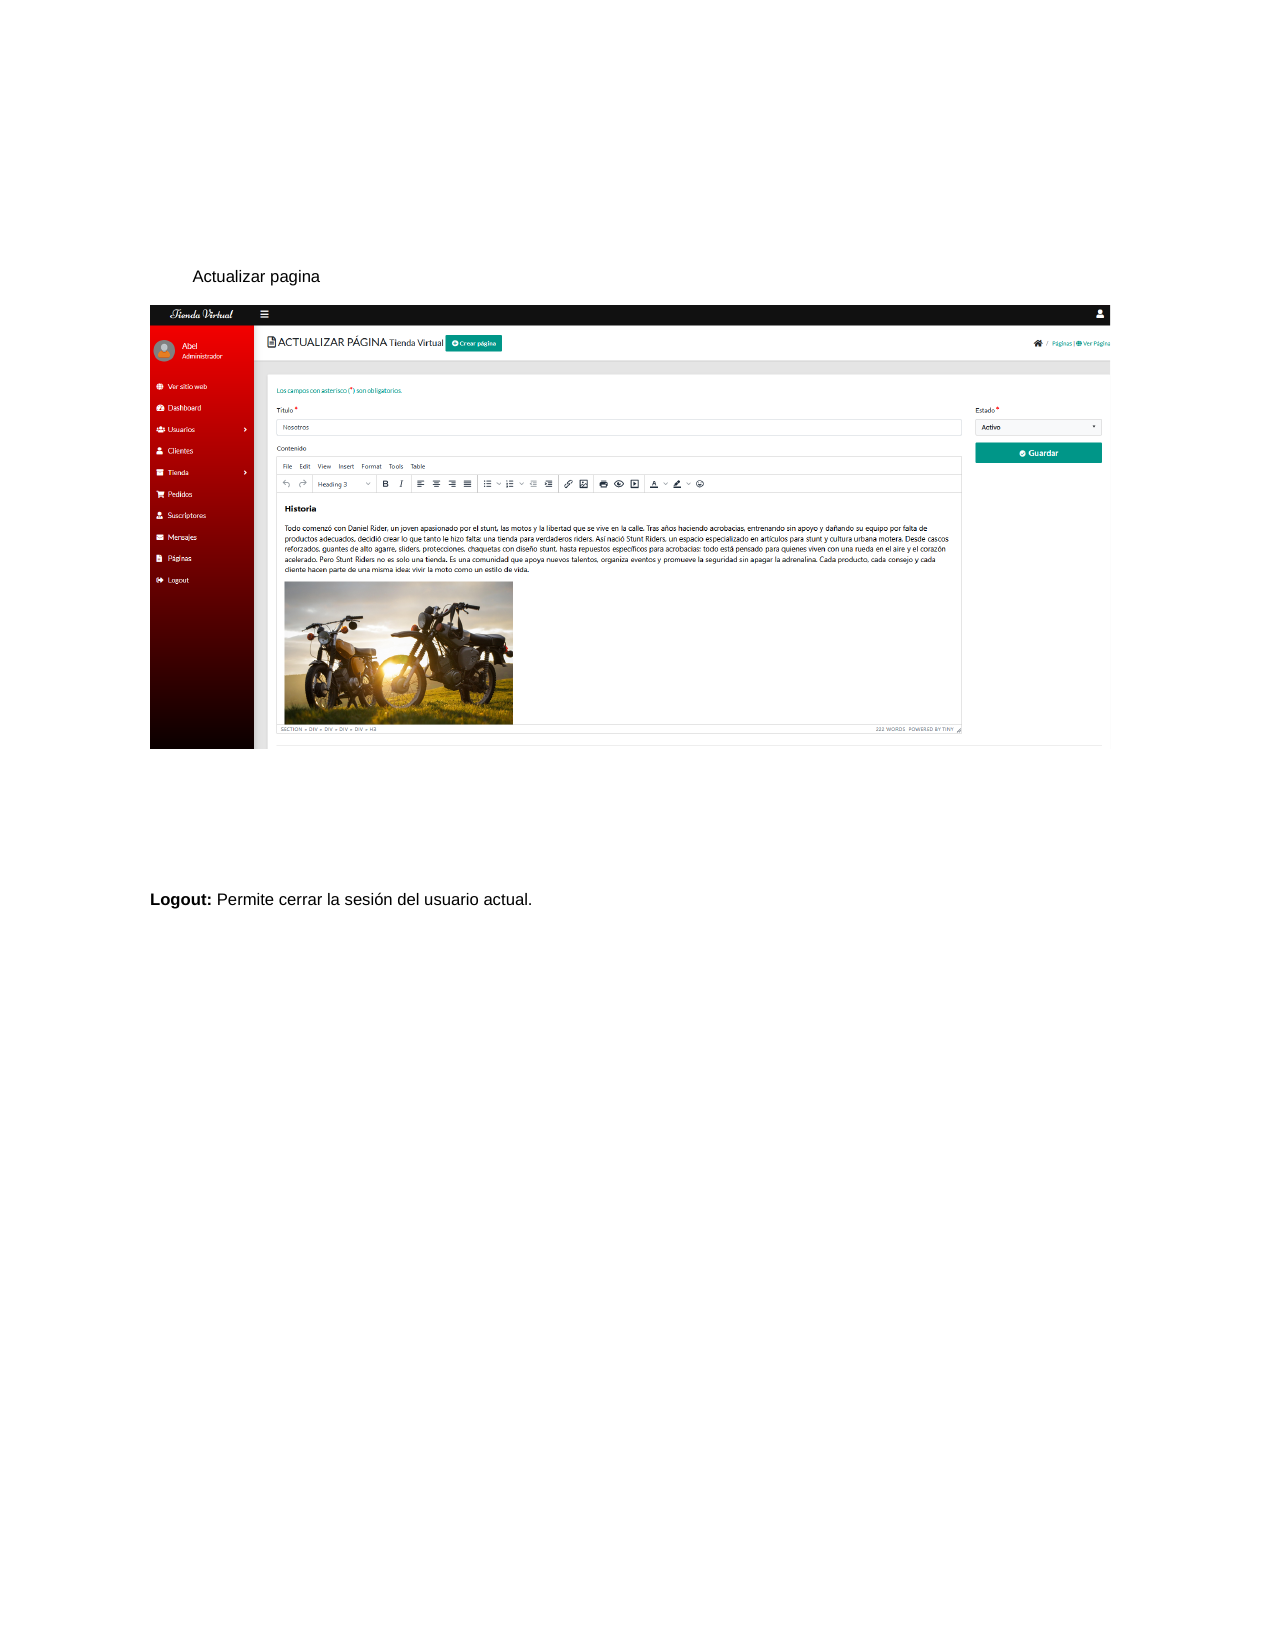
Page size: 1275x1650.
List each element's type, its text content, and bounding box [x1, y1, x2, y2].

text Logout: Permite cerrar la sesión del usuario actual. [150, 890, 1200, 909]
list Actualizar pagina [192, 267, 1200, 286]
picture [150, 305, 1111, 749]
